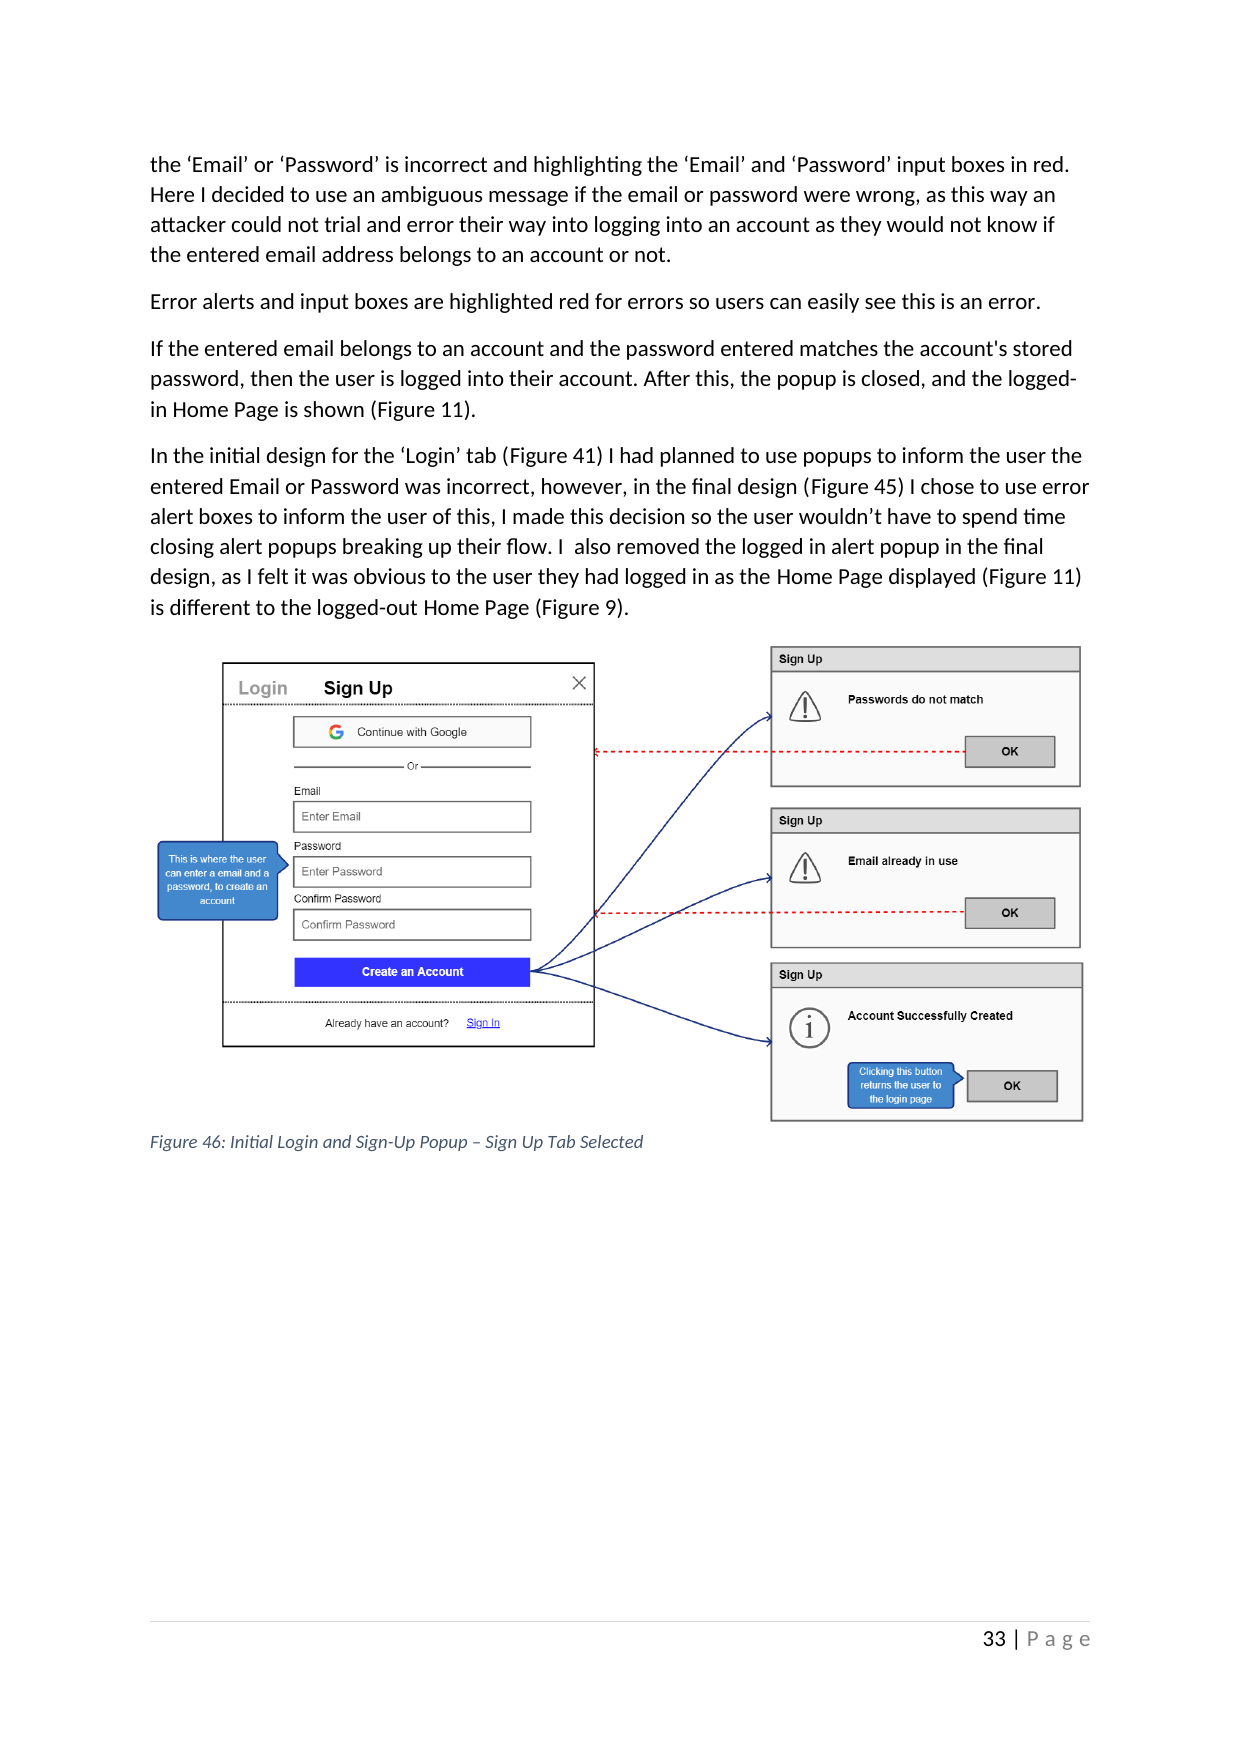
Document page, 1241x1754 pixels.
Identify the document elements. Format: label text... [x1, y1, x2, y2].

text Error alerts and input boxes are highlighted red for errors so users can easily see this is an error. [150, 287, 1090, 316]
text In the initial design for the ‘Login’ tab (Figure 41) I had planned to use popups to inform the user the entered Email or Password was incorrect, however, in the final design (Figure 45) I chose to use error alert boxes to inform the user of this, I made this decision so the user wouldn’t have to spend time closing alert popups breaking up their flow. I also removed the logged in alert popup in the final design, as I felt it was obvious to the user they had logged in as the Home Page displayed (Figure 11) is different to the logged-out Home Page (Figure 9). [150, 442, 1090, 621]
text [150, 150, 1090, 269]
picture [150, 639, 1091, 1128]
text Figure : Initial Login and Sign-Up Popup – Sign Up Tab Selected [150, 1130, 1090, 1153]
text If the entered email belongs to an account and the password entered matches the account's stored password, then the user is logged into their account. After this, the popup is closed, and the logged-in Home Page is shown (Figure 11). [150, 334, 1090, 423]
